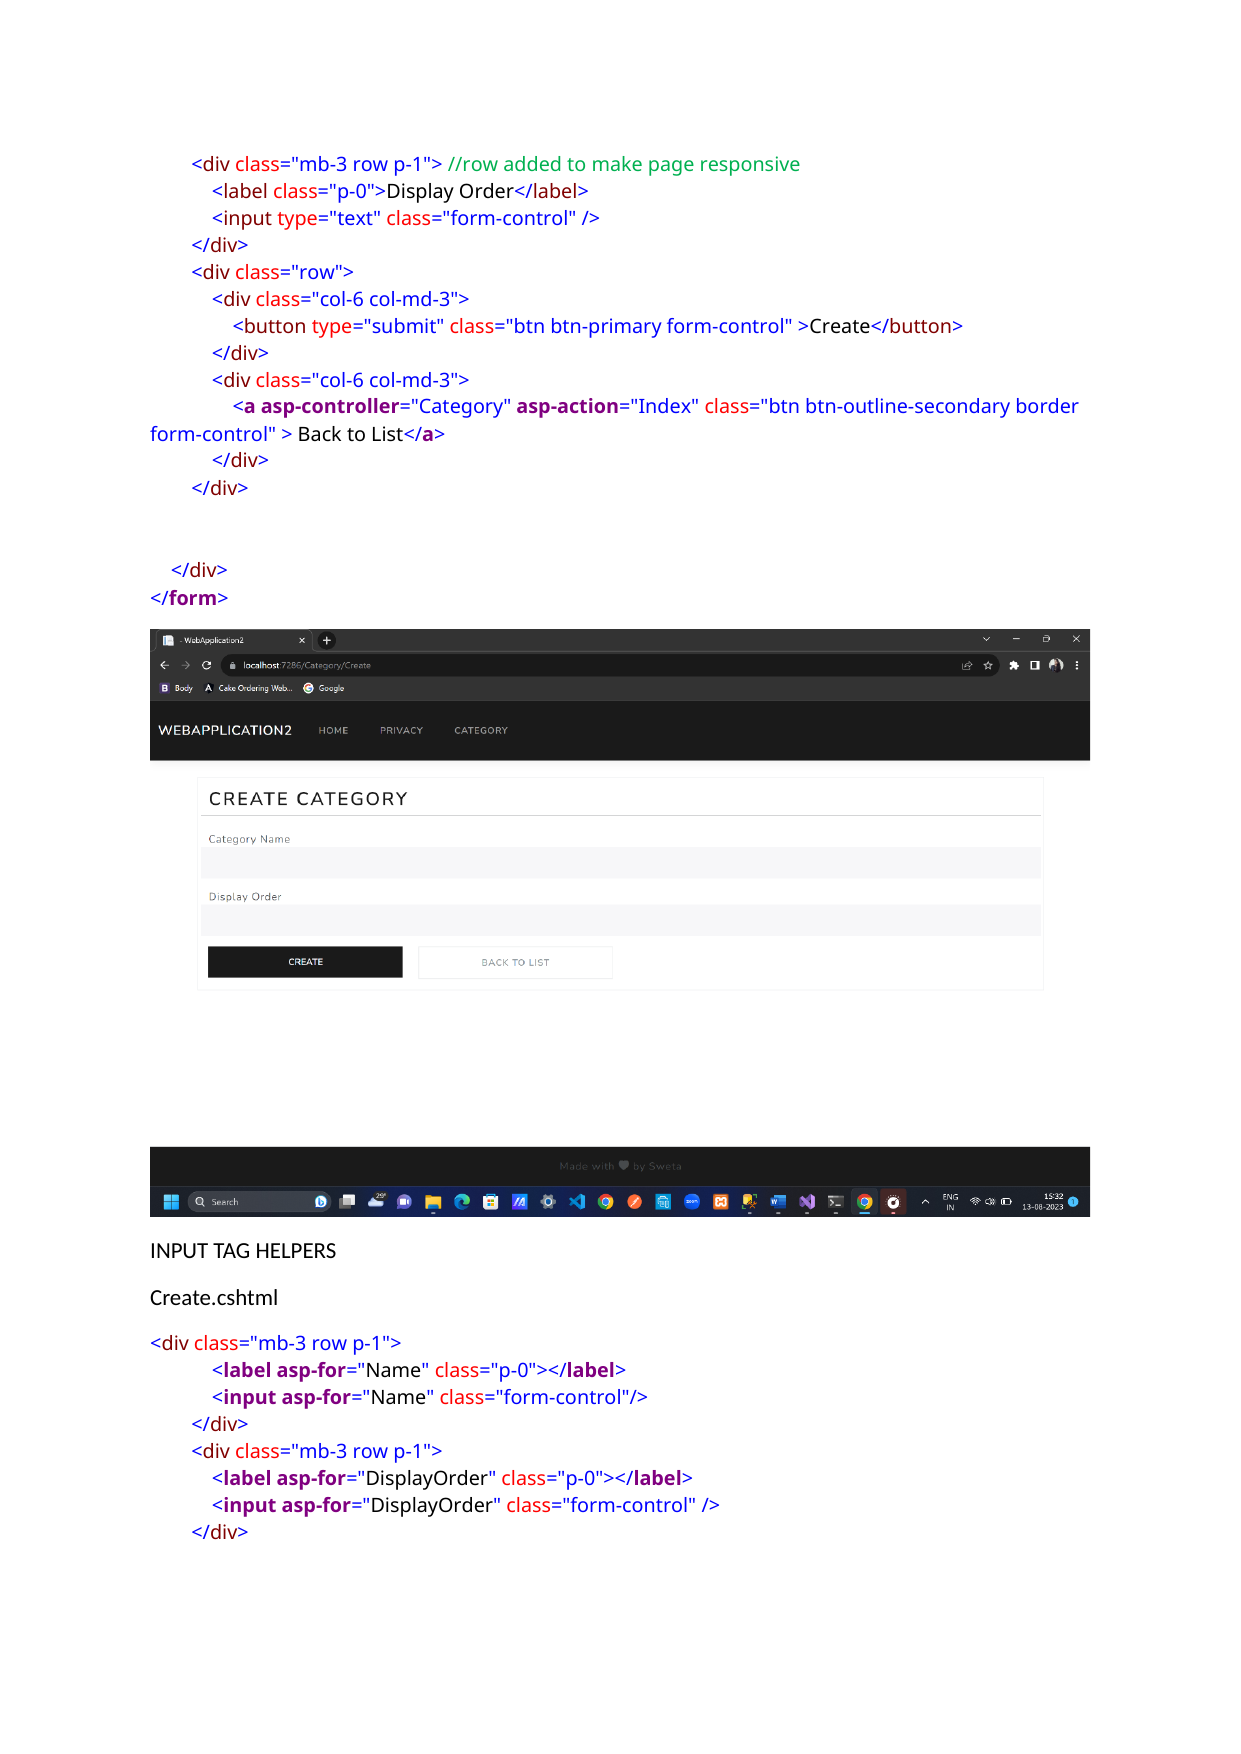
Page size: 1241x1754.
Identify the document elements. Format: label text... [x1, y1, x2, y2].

picture [150, 629, 1091, 1217]
text </form> [150, 584, 1090, 611]
text <input type="text" class="form-control" /> [150, 204, 1090, 231]
text </div> [150, 339, 1090, 366]
text <a asp-controller="Category" asp-action="Index" class="btn btn-outline-secondary border form-control" > Back to List</a> [150, 393, 1090, 447]
text <input asp-for="Name" class="form-control"/> [150, 1383, 1090, 1411]
text </div> [150, 447, 1090, 474]
text <div class="row"> [150, 258, 1090, 285]
text <label asp-for="Name" class="p-0"></label> [150, 1357, 1090, 1383]
text <label class="p-0">Display Order</label> [150, 177, 1090, 204]
text <div class="mb-3 row p-1"> [150, 1437, 1090, 1464]
text <div class="col-6 col-md-3"> [150, 366, 1090, 393]
text <button type="submit" class="btn btn-primary form-control" >Create</button> [150, 312, 1090, 339]
text </div> [150, 557, 1090, 584]
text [150, 150, 1090, 177]
text </div> [150, 1411, 1090, 1437]
text </div> [150, 1518, 1090, 1545]
text <input asp-for="DisplayOrder" class="form-control" /> [150, 1491, 1090, 1518]
text </div> [150, 474, 1090, 501]
text Create.cshtml [150, 1283, 1090, 1311]
text <div class="mb-3 row p-1"> [150, 1329, 1090, 1357]
text INPUT TAG HELPERS [150, 1236, 1090, 1264]
text <label asp-for="DisplayOrder" class="p-0"></label> [150, 1464, 1090, 1491]
text <div class="col-6 col-md-3"> [150, 285, 1090, 312]
text </div> [150, 231, 1090, 258]
